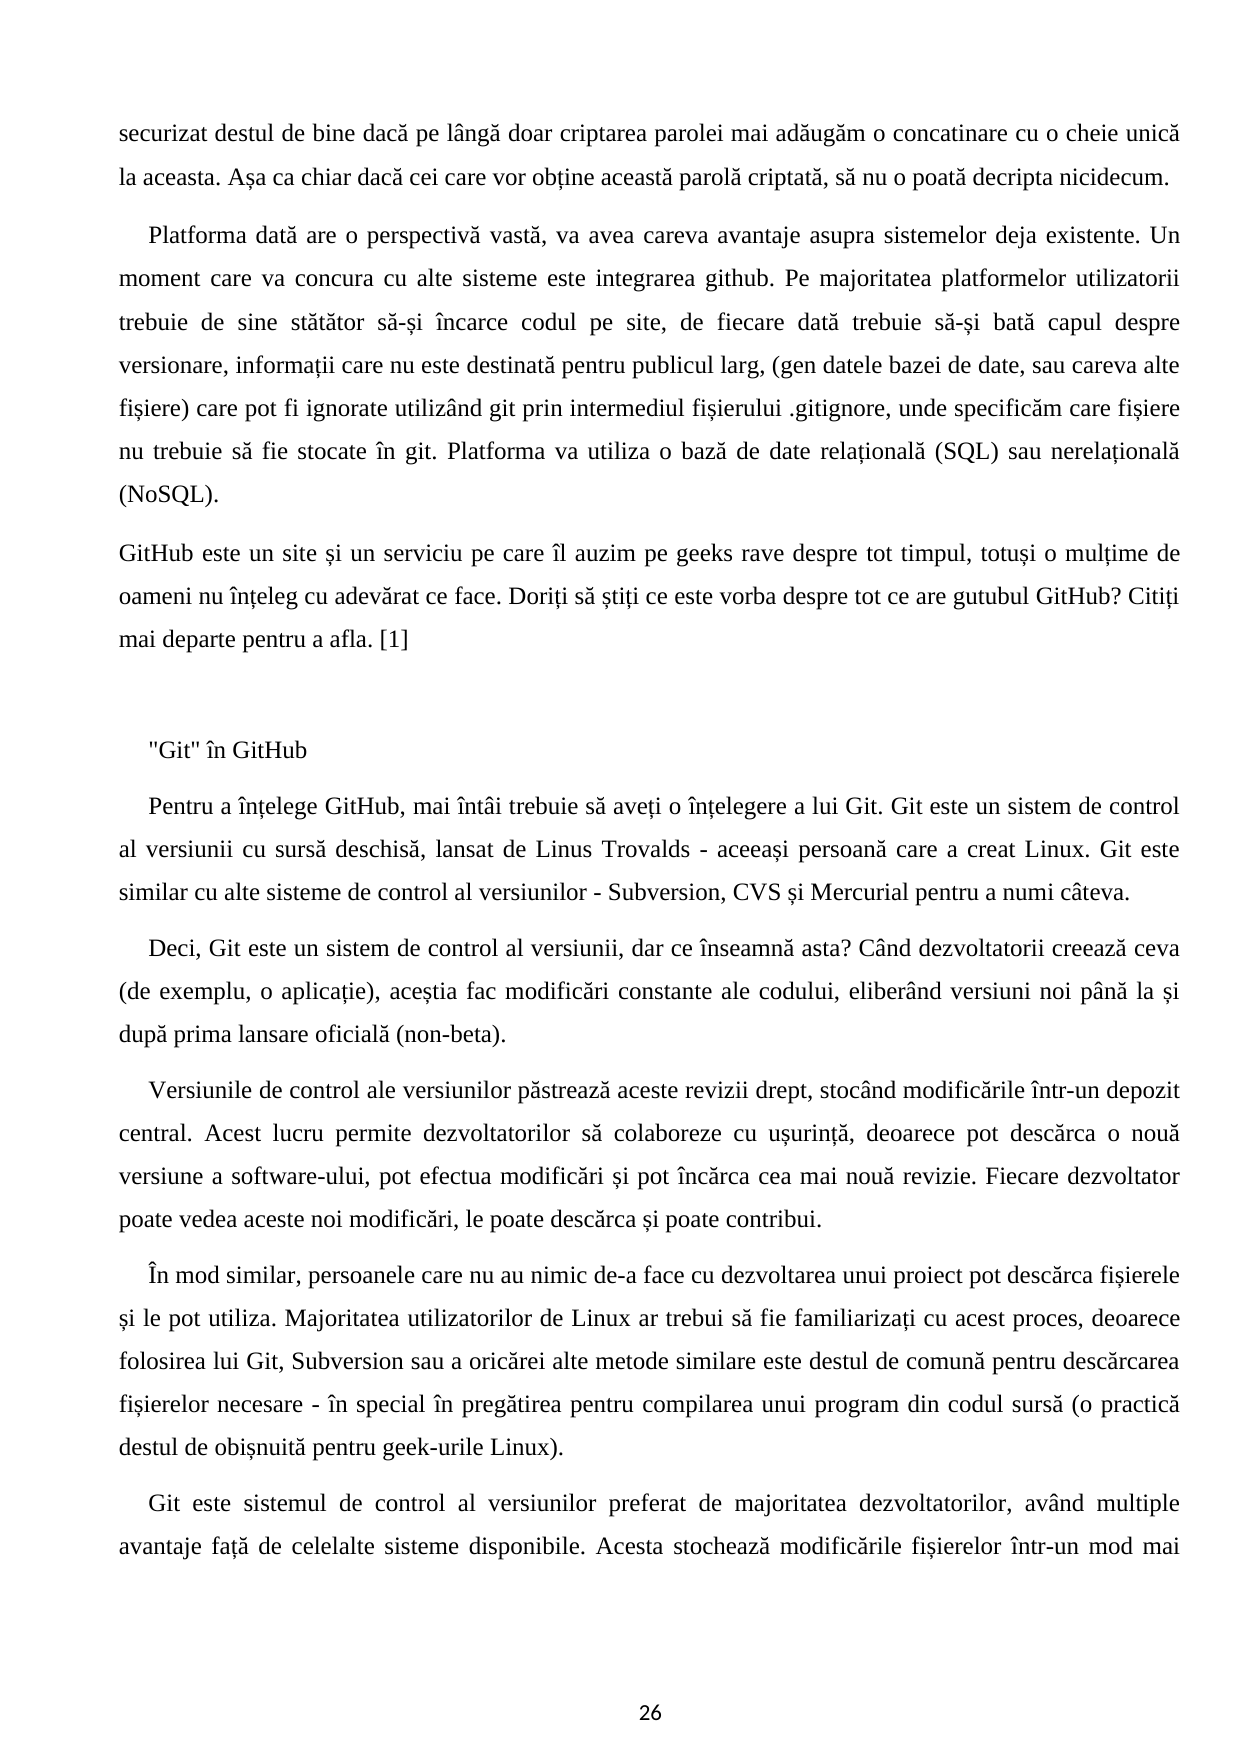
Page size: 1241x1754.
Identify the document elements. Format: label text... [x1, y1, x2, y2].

text Platforma dată are o perspectivă vastă, va avea careva avantaje asupra sistemelor deja existente. Un moment care va concura cu alte sisteme este integrarea github. Pe majoritatea platformelor utilizatorii trebuie de sine stătător să-și încarce codul pe site, de fiecare dată trebuie să-și bată capul despre versionare, informații care nu este destinată pentru publicul larg, (gen datele bazei de date, sau careva alte fișiere) care pot fi ignorate utilizând git prin intermediul fișierului .gitignore, unde specificăm care fișiere nu trebuie să fie stocate în git. Platforma va utiliza o bază de date relațională (SQL) sau nerelațională (NoSQL). [118, 220, 1182, 508]
text În mod similar, persoanele care nu au nimic de-a face cu dezvoltarea unui proiect pot descărca fișierele și le pot utiliza. Majoritatea utilizatorilor de Linux ar trebui să fie familiarizați cu acest proces, deoarece folosirea lui Git, Subversion sau a oricărei alte metode similare este destul de comună pentru descărcarea fișierelor necesare - în special în pregătirea pentru compilarea unui program din codul sursă (o practică destul de obișnuită pentru geek-urile Linux). [118, 1260, 1182, 1461]
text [118, 1488, 1182, 1560]
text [118, 118, 1182, 190]
text Versiunile de control ale versiunilor păstrează aceste revizii drept, stocând modificările într-un depozit central. Acest lucru permite dezvoltatorilor să colaboreze cu ușurință, deoarece pot descărca o nouă versiune a software-ului, pot efectua modificări și pot încărca cea mai nouă revizie. Fiecare dezvoltator poate vedea aceste noi modificări, le poate descărca și poate contribui. [118, 1075, 1182, 1233]
text "Git" în GitHub [118, 735, 1182, 764]
text Pentru a înțelege GitHub, mai întâi trebuie să aveți o înțelegere a lui Git. Git este un sistem de control al versiunii cu sursă deschisă, lansat de Linus Trovalds - aceeași persoană care a creat Linux. Git este similar cu alte sisteme de control al versiunilor - Subversion, CVS și Mercurial pentru a numi câteva. [118, 791, 1182, 906]
text Deci, Git este un sistem de control al versiunii, dar ce înseamnă asta? Când dezvoltatorii creează ceva (de exemplu, o aplicație), aceștia fac modificări constante ale codului, eliberând versiuni noi până la și după prima lansare oficială (non-beta). [118, 933, 1182, 1048]
text GitHub este un site și un serviciu pe care îl auzim pe geeks rave despre tot timpul, totuși o mulțime de oameni nu înțeleg cu adevărat ce face. Doriți să știți ce este vorba despre tot ce are gutubul GitHub? Citiți mai departe pentru a afla. [1] [118, 538, 1182, 653]
